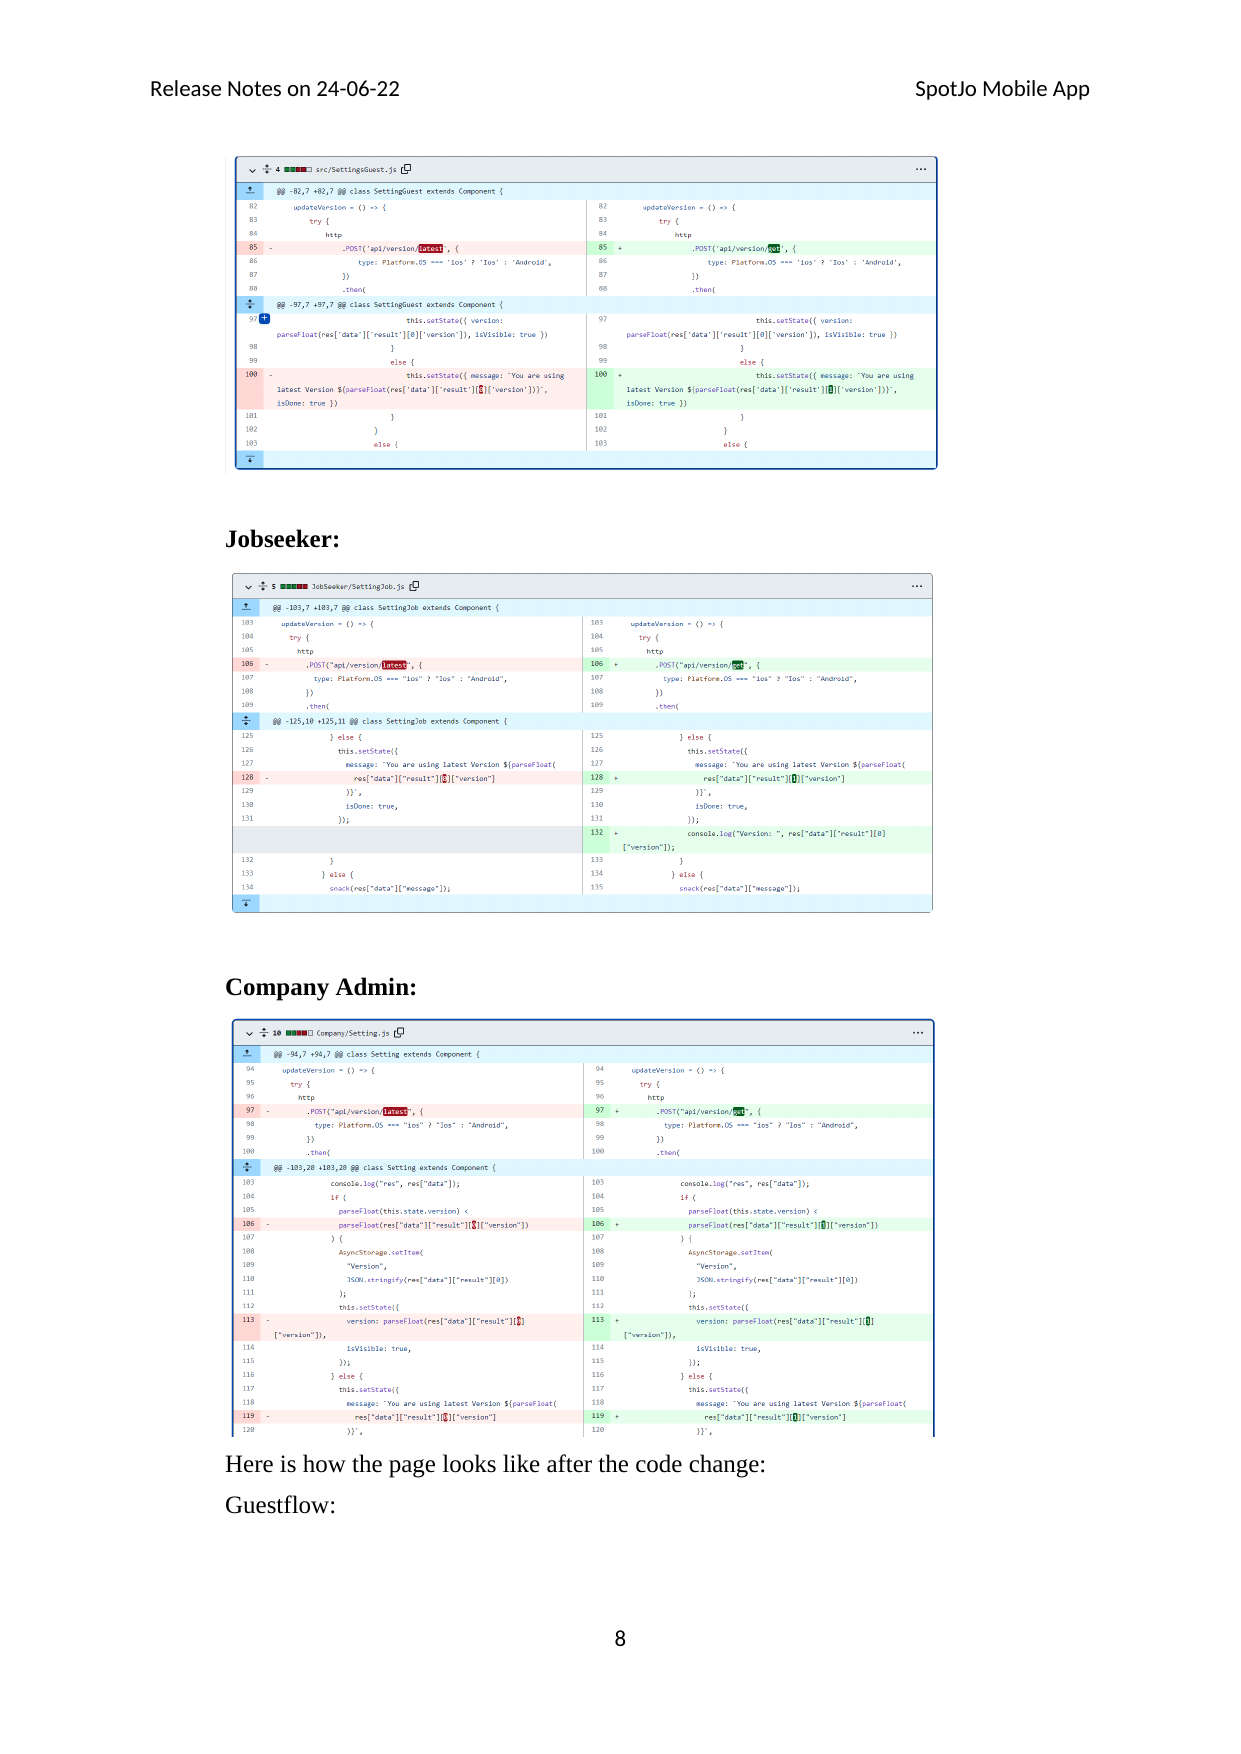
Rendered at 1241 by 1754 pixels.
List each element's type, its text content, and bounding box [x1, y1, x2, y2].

text Here is how the page looks like after the code change: [225, 1449, 1090, 1477]
picture [225, 150, 947, 474]
picture [225, 565, 939, 919]
text Jobseeker: [225, 524, 1090, 552]
text Company Admin: [225, 972, 1090, 1001]
picture [225, 1013, 944, 1437]
text Guestflow: [225, 1490, 1090, 1519]
